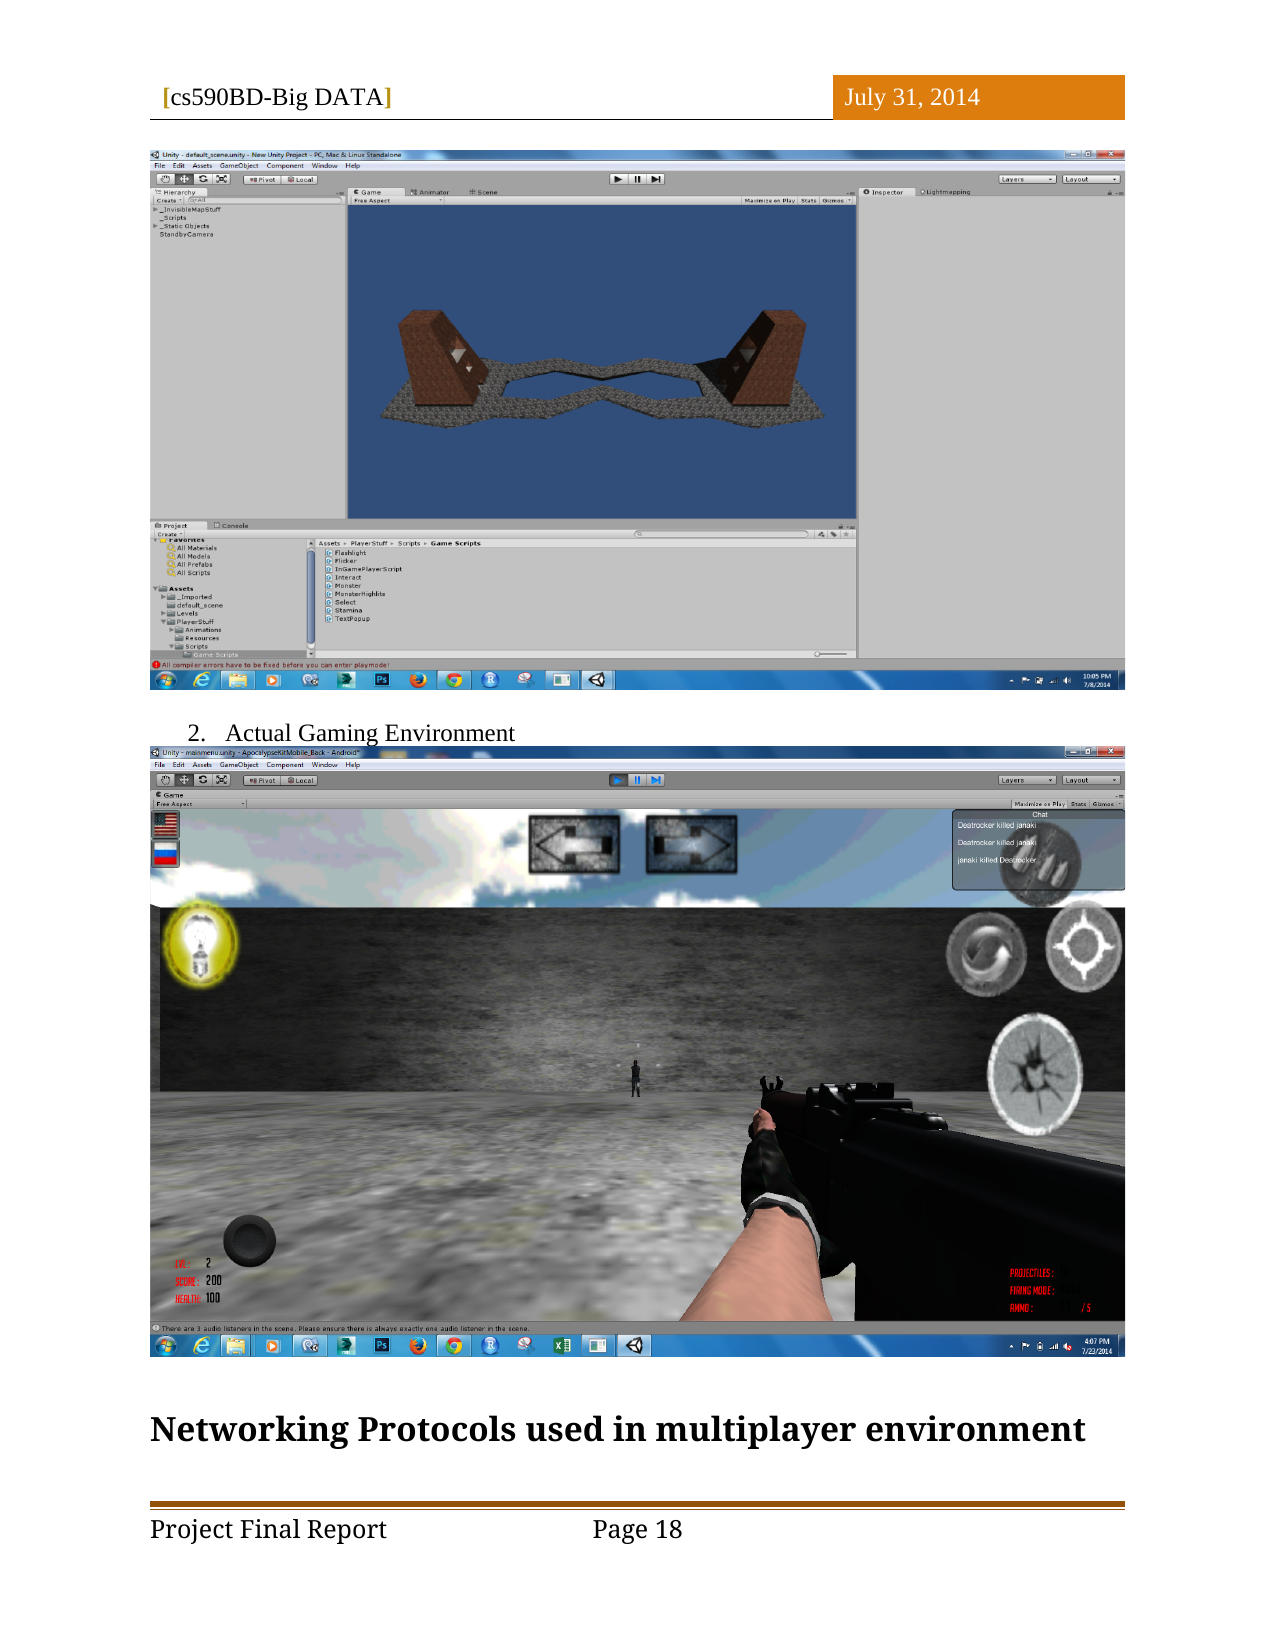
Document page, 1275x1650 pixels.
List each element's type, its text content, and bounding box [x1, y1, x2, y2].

picture [150, 746, 1125, 1357]
subtitle Networking Protocols used in multiplayer environment [150, 1406, 1125, 1451]
list Actual Gaming Environment [187, 718, 1125, 746]
picture [150, 150, 1125, 690]
